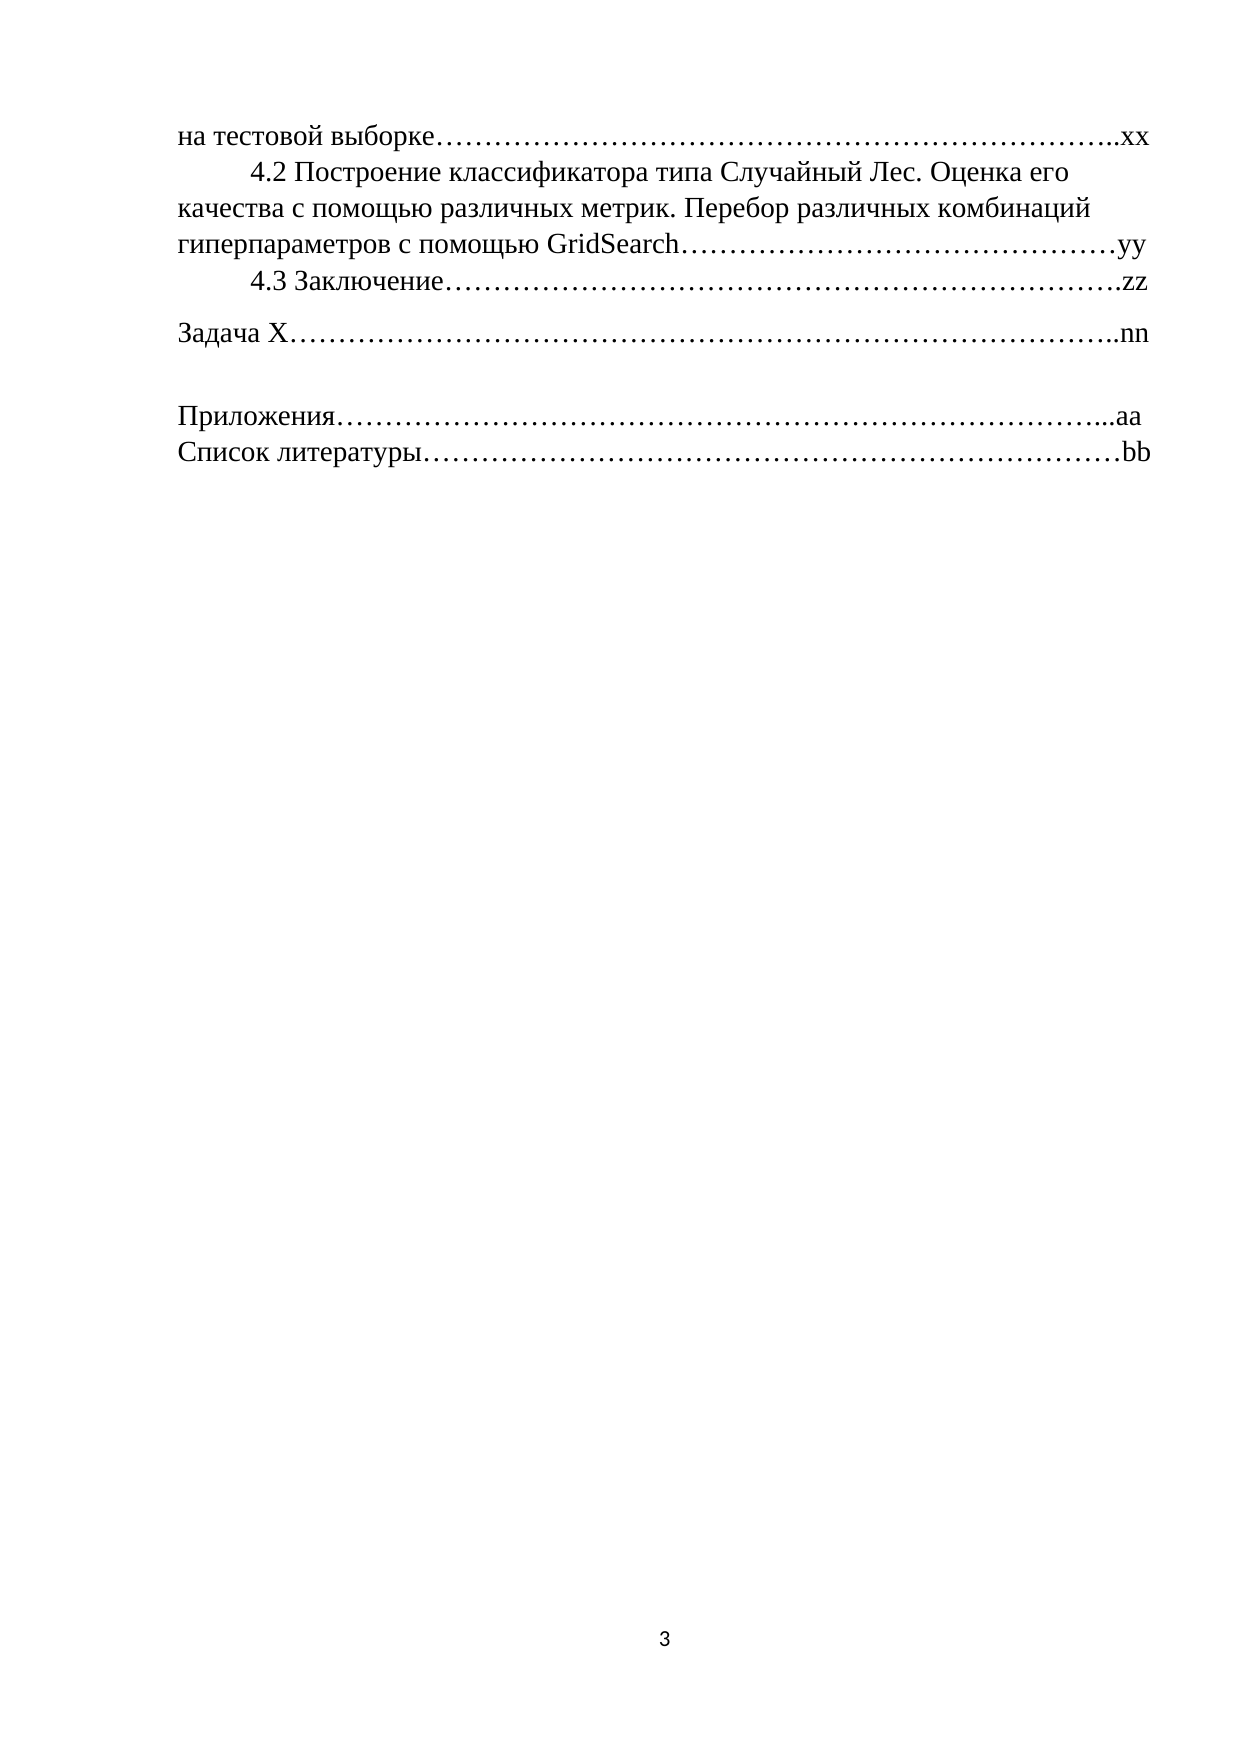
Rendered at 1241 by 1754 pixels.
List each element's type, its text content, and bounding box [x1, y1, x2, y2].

text Приложения……………………………………………………………………...aa Список литературы………………………………………………………………bb [177, 398, 1152, 468]
text Задача Х…………………………………………………………………………..nn [177, 316, 1152, 379]
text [177, 118, 1152, 296]
